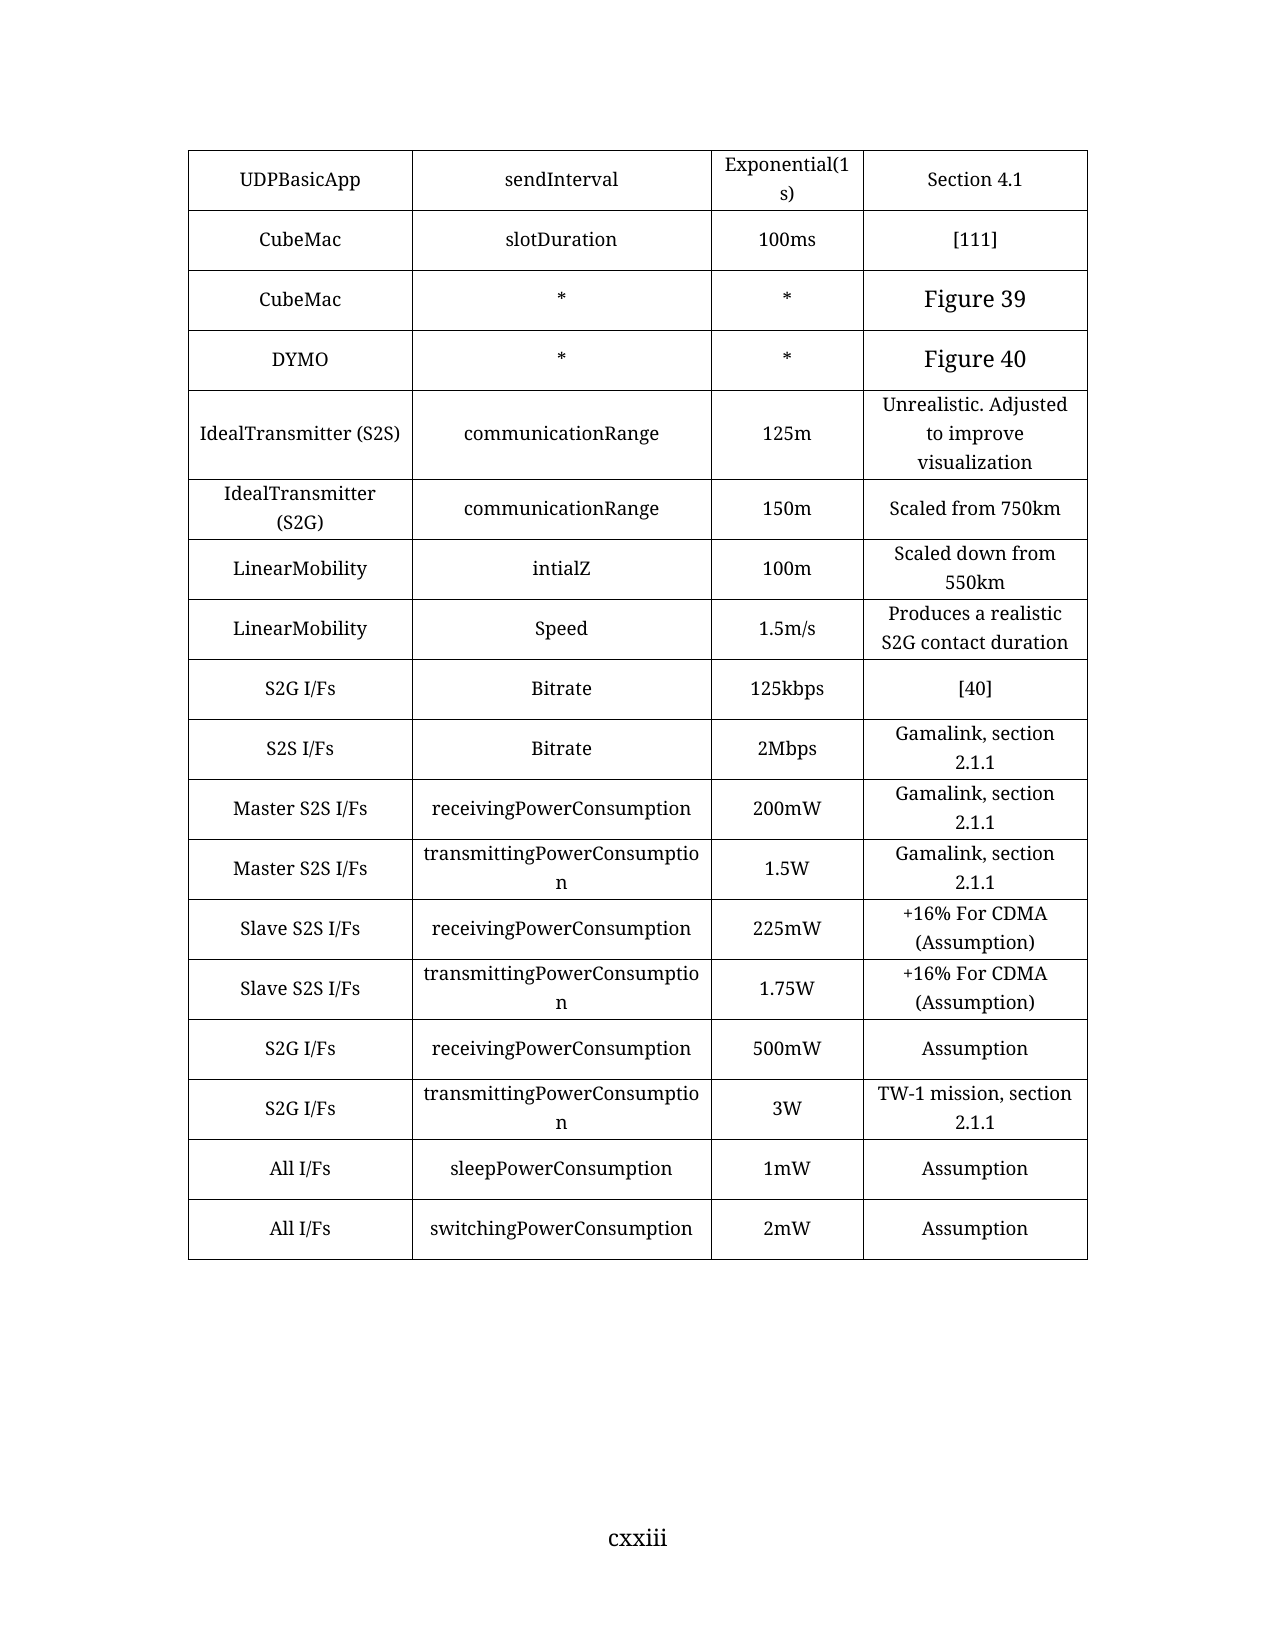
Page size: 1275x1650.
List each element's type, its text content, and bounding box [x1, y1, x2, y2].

table_cell 2Mbps [712, 720, 863, 779]
table_cell Unrealistic. Adjusted to improve visualization [864, 391, 1087, 479]
table_cell * [413, 271, 711, 330]
table_cell * [712, 271, 863, 330]
table_cell Scaled from 750km [864, 480, 1087, 539]
table_cell +16% For CDMA (Assumption) [864, 900, 1087, 959]
table_cell 125kbps [712, 660, 863, 719]
table_cell 225mW [712, 900, 863, 959]
table_cell sendInterval [413, 151, 711, 210]
table_cell transmittingPowerConsumption [413, 840, 711, 899]
table_cell +16% For CDMA (Assumption) [864, 960, 1087, 1019]
table_cell transmittingPowerConsumption [413, 960, 711, 1019]
table_cell 1.5m/s [712, 600, 863, 659]
table_cell Section 4.1 [864, 151, 1087, 210]
table_cell Speed [413, 600, 711, 659]
table_cell * [712, 331, 863, 390]
table_cell receivingPowerConsumption [413, 780, 711, 839]
table_cell switchingPowerConsumption [413, 1200, 711, 1259]
table_cell 100ms [712, 211, 863, 270]
table_cell 1.75W [712, 960, 863, 1019]
table_cell Exponential(1s) [712, 151, 863, 210]
table_cell 1mW [712, 1140, 863, 1199]
table_cell S2G I/Fs [189, 660, 412, 719]
table_cell S2S I/Fs [189, 720, 412, 779]
table_cell DYMO [189, 331, 412, 390]
table_cell IdealTransmitter (S2G) [189, 480, 412, 539]
table_cell S2G I/Fs [189, 1080, 412, 1139]
table_cell CubeMac [189, 271, 412, 330]
table_cell Figure 40 [864, 331, 1087, 390]
table_cell receivingPowerConsumption [413, 900, 711, 959]
table_cell sleepPowerConsumption [413, 1140, 711, 1199]
table_cell CubeMac [189, 211, 412, 270]
table_cell LinearMobility [189, 600, 412, 659]
table_cell slotDuration [413, 211, 711, 270]
table_cell Master S2S I/Fs [189, 780, 412, 839]
table_cell 3W [712, 1080, 863, 1139]
table_cell Assumption [864, 1020, 1087, 1079]
table_cell communicationRange [413, 391, 711, 479]
table_cell intialZ [413, 540, 711, 599]
table_cell Slave S2S I/Fs [189, 900, 412, 959]
table_cell 150m [712, 480, 863, 539]
table_cell Scaled down from 550km [864, 540, 1087, 599]
table_cell Bitrate [413, 720, 711, 779]
table_cell [111] [864, 211, 1087, 270]
table_cell 2mW [712, 1200, 863, 1259]
table_cell Figure 39 [864, 271, 1087, 330]
table_cell S2G I/Fs [189, 1020, 412, 1079]
table_cell Assumption [864, 1140, 1087, 1199]
table_cell [40] [864, 660, 1087, 719]
table_cell TW-1 mission, section 2.1.1 [864, 1080, 1087, 1139]
table_cell Gamalink, section 2.1.1 [864, 840, 1087, 899]
table_cell LinearMobility [189, 540, 412, 599]
table_cell 1.5W [712, 840, 863, 899]
table_cell Gamalink, section 2.1.1 [864, 720, 1087, 779]
table_cell 200mW [712, 780, 863, 839]
table_cell All I/Fs [189, 1200, 412, 1259]
table_cell Produces a realistic S2G contact duration [864, 600, 1087, 659]
table_cell 125m [712, 391, 863, 479]
table_cell transmittingPowerConsumption [413, 1080, 711, 1139]
table_cell All I/Fs [189, 1140, 412, 1199]
table_cell IdealTransmitter (S2S) [189, 391, 412, 479]
table_cell communicationRange [413, 480, 711, 539]
table_cell Bitrate [413, 660, 711, 719]
table_cell 500mW [712, 1020, 863, 1079]
table_cell Master S2S I/Fs [189, 840, 412, 899]
table_cell * [413, 331, 711, 390]
table_cell receivingPowerConsumption [413, 1020, 711, 1079]
table_cell UDPBasicApp [189, 151, 412, 210]
table_cell Slave S2S I/Fs [189, 960, 412, 1019]
table_cell Assumption [864, 1200, 1087, 1259]
table_cell 100m [712, 540, 863, 599]
table_cell Gamalink, section 2.1.1 [864, 780, 1087, 839]
